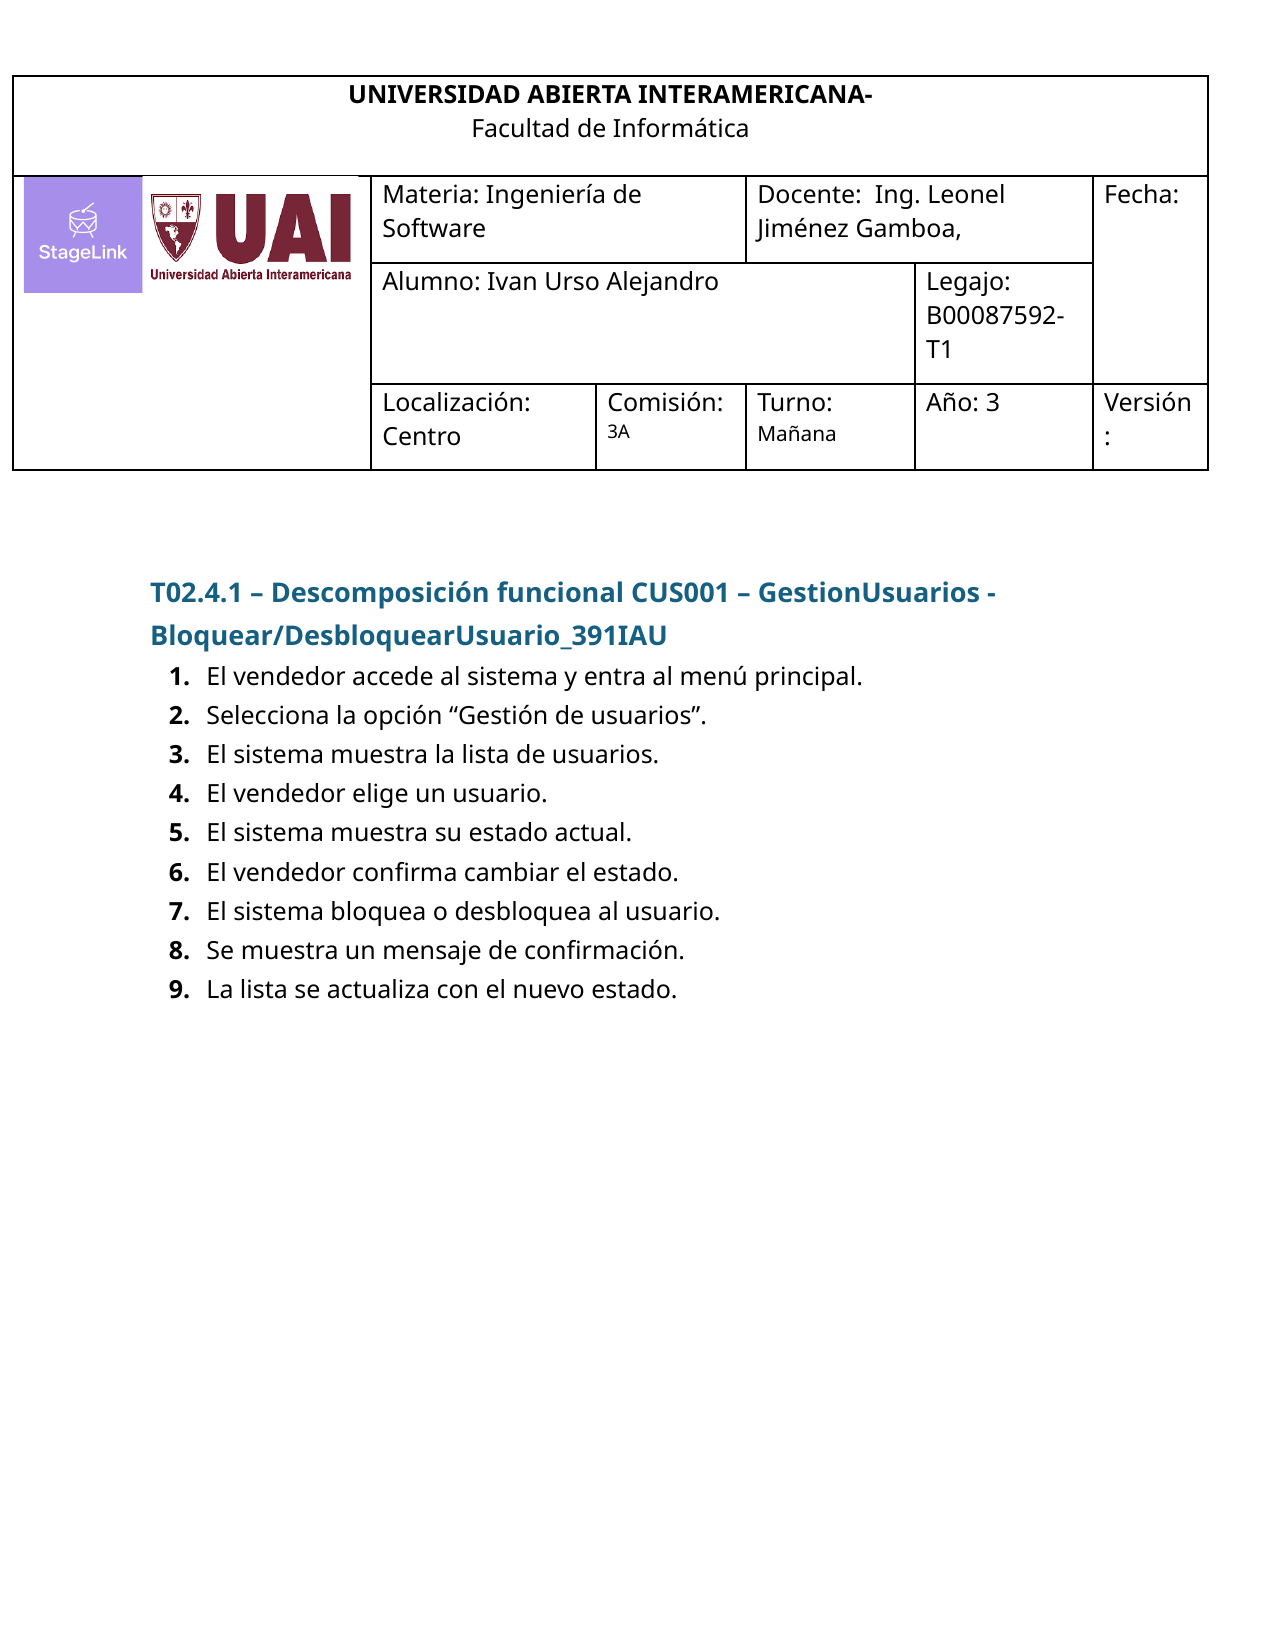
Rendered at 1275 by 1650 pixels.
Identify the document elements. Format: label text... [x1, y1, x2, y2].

list El vendedor accede al sistema y entra al menú principal. [169, 658, 1125, 692]
list El vendedor confirma cambiar el estado. [169, 854, 1125, 888]
list Selecciona la opción “Gestión de usuarios”. [169, 698, 1125, 732]
text T02.4.1 – Descomposición funcional CUS001 – GestionUsuarios - Bloquear/DesbloquearUsuario_391IAU [150, 574, 1125, 653]
picture [23, 176, 359, 293]
list Se muestra un mensaje de confirmación. [169, 933, 1125, 967]
list El sistema bloquea o desbloquea al usuario. [169, 893, 1125, 927]
list El sistema muestra la lista de usuarios. [169, 737, 1125, 771]
list El sistema muestra su estado actual. [169, 815, 1125, 849]
list La lista se actualiza con el nuevo estado. [169, 972, 1125, 1006]
list El vendedor elige un usuario. [169, 776, 1125, 810]
